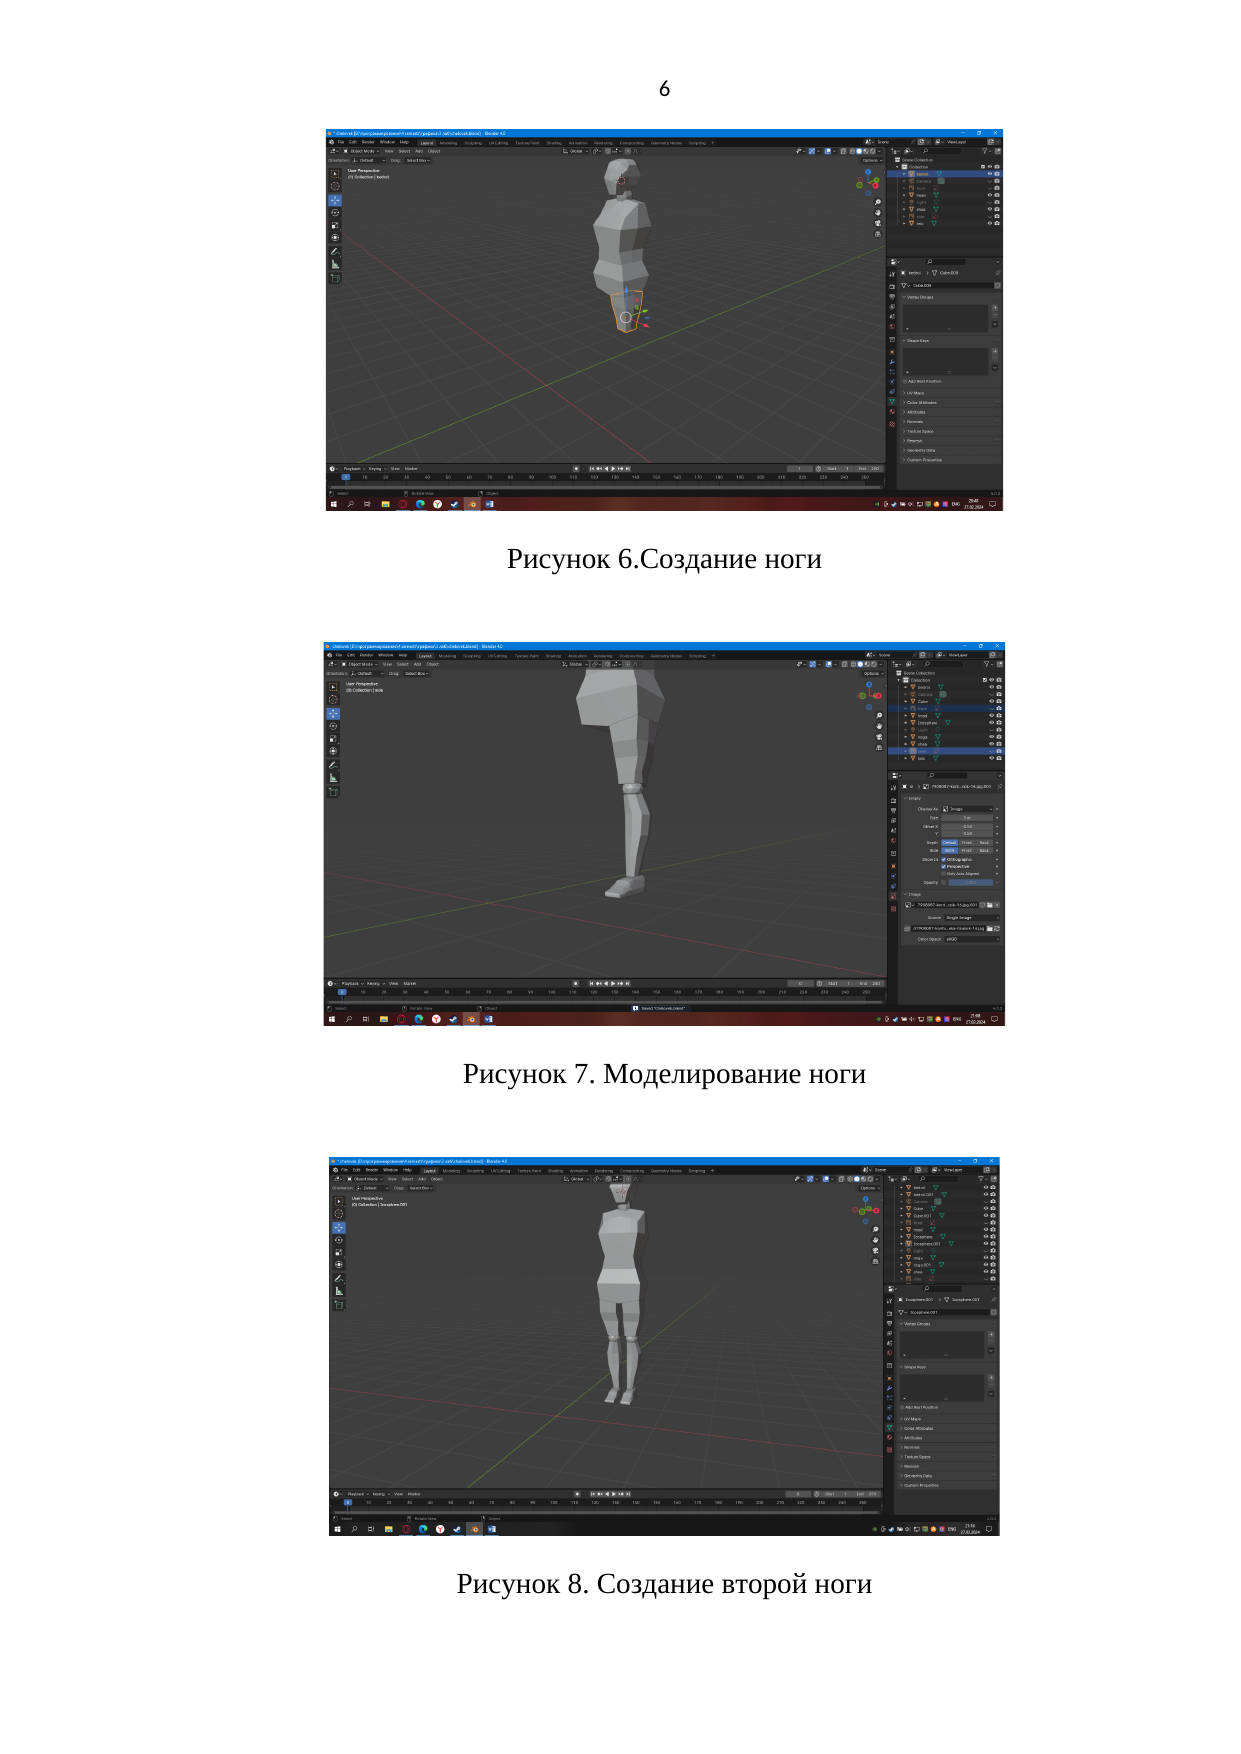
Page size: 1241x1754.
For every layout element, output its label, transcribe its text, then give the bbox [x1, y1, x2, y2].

text Рисунок 7. Моделирование ноги [177, 1057, 1152, 1090]
picture [329, 1157, 1000, 1536]
picture [323, 642, 1006, 1026]
text Рисунок 8. Создание второй ноги [177, 1566, 1152, 1599]
picture [325, 129, 1004, 511]
text Рисунок 6.Создание ноги [177, 541, 1152, 575]
